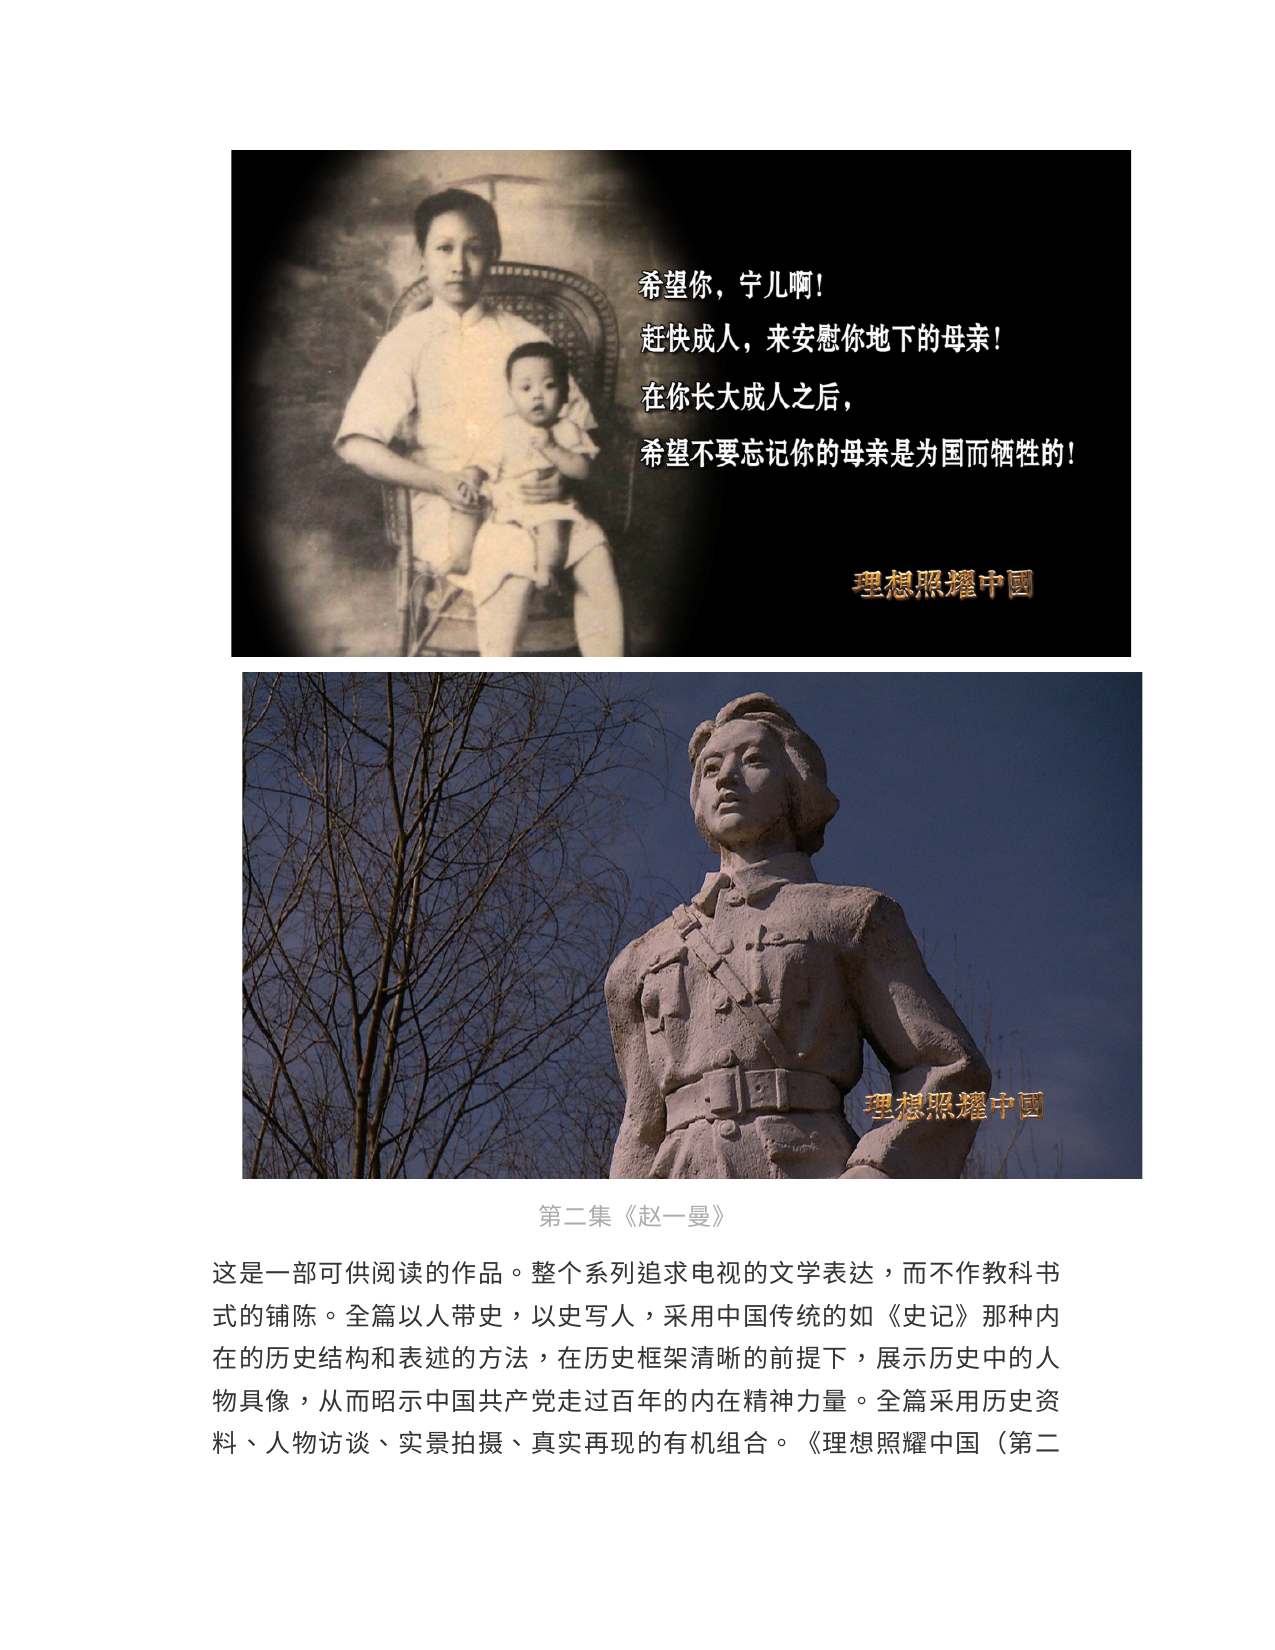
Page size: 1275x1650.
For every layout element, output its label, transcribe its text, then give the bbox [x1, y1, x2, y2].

picture [231, 150, 1132, 657]
text 第二集《赵一曼》 [236, 1194, 1039, 1232]
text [212, 1248, 1062, 1460]
picture [242, 672, 1143, 1179]
